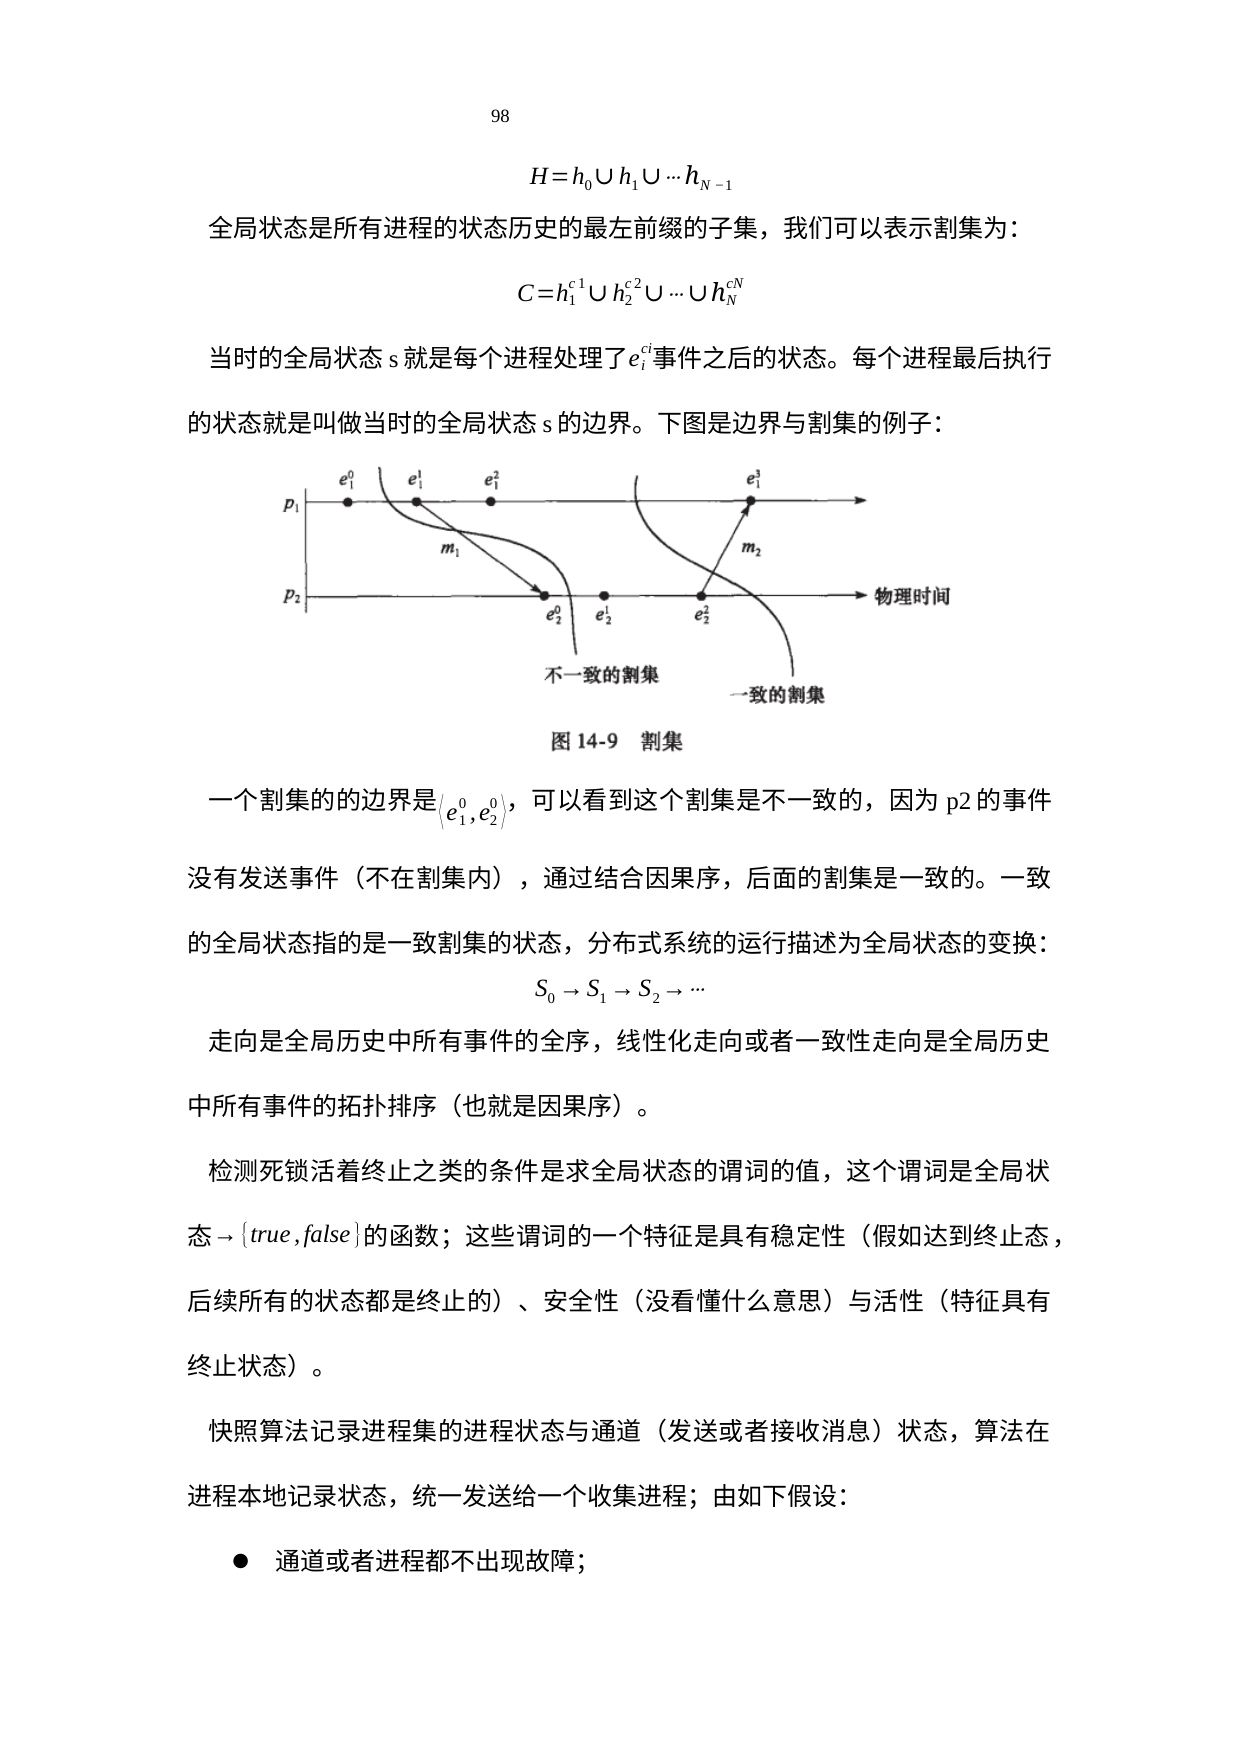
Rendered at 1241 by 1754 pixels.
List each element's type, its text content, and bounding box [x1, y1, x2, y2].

list 通道或者进程都不出现故障； [231, 1527, 1053, 1592]
text 走向是全局历史中所有事件的全序，线性化走向或者一致性走向是全局历史中所有事件的拓扑排序（也就是因果序）。 [187, 1007, 1053, 1137]
picture [247, 454, 994, 762]
text 快照算法记录进程集的进程状态与通道（发送或者接收消息）状态，算法在进程本地记录状态，统一发送给一个收集进程；由如下假设： [187, 1397, 1053, 1527]
text 当时的全局状态s就是每个进程处理了事件之后的状态。每个进程最后执行的状态就是叫做当时的全局状态s的边界。下图是边界与割集的例子： [187, 324, 1053, 454]
text 检测死锁活着终止之类的条件是求全局状态的谓词的值，这个谓词是全局状态的函数；这些谓词的一个特征是具有稳定性（假如达到终止态，后续所有的状态都是终止的）、安全性（没看懂什么意思）与活性（特征具有终止状态）。 [187, 1137, 1053, 1397]
text 全局状态是所有进程的状态历史的最左前缀的子集，我们可以表示割集为： [187, 194, 1053, 259]
text 一个割集的的边界是，可以看到这个割集是不一致的，因为p2的事件没有发送事件（不在割集内），通过结合因果序，后面的割集是一致的。一致的全局状态指的是一致割集的状态，分布式系统的运行描述为全局状态的变换： [187, 779, 1053, 974]
